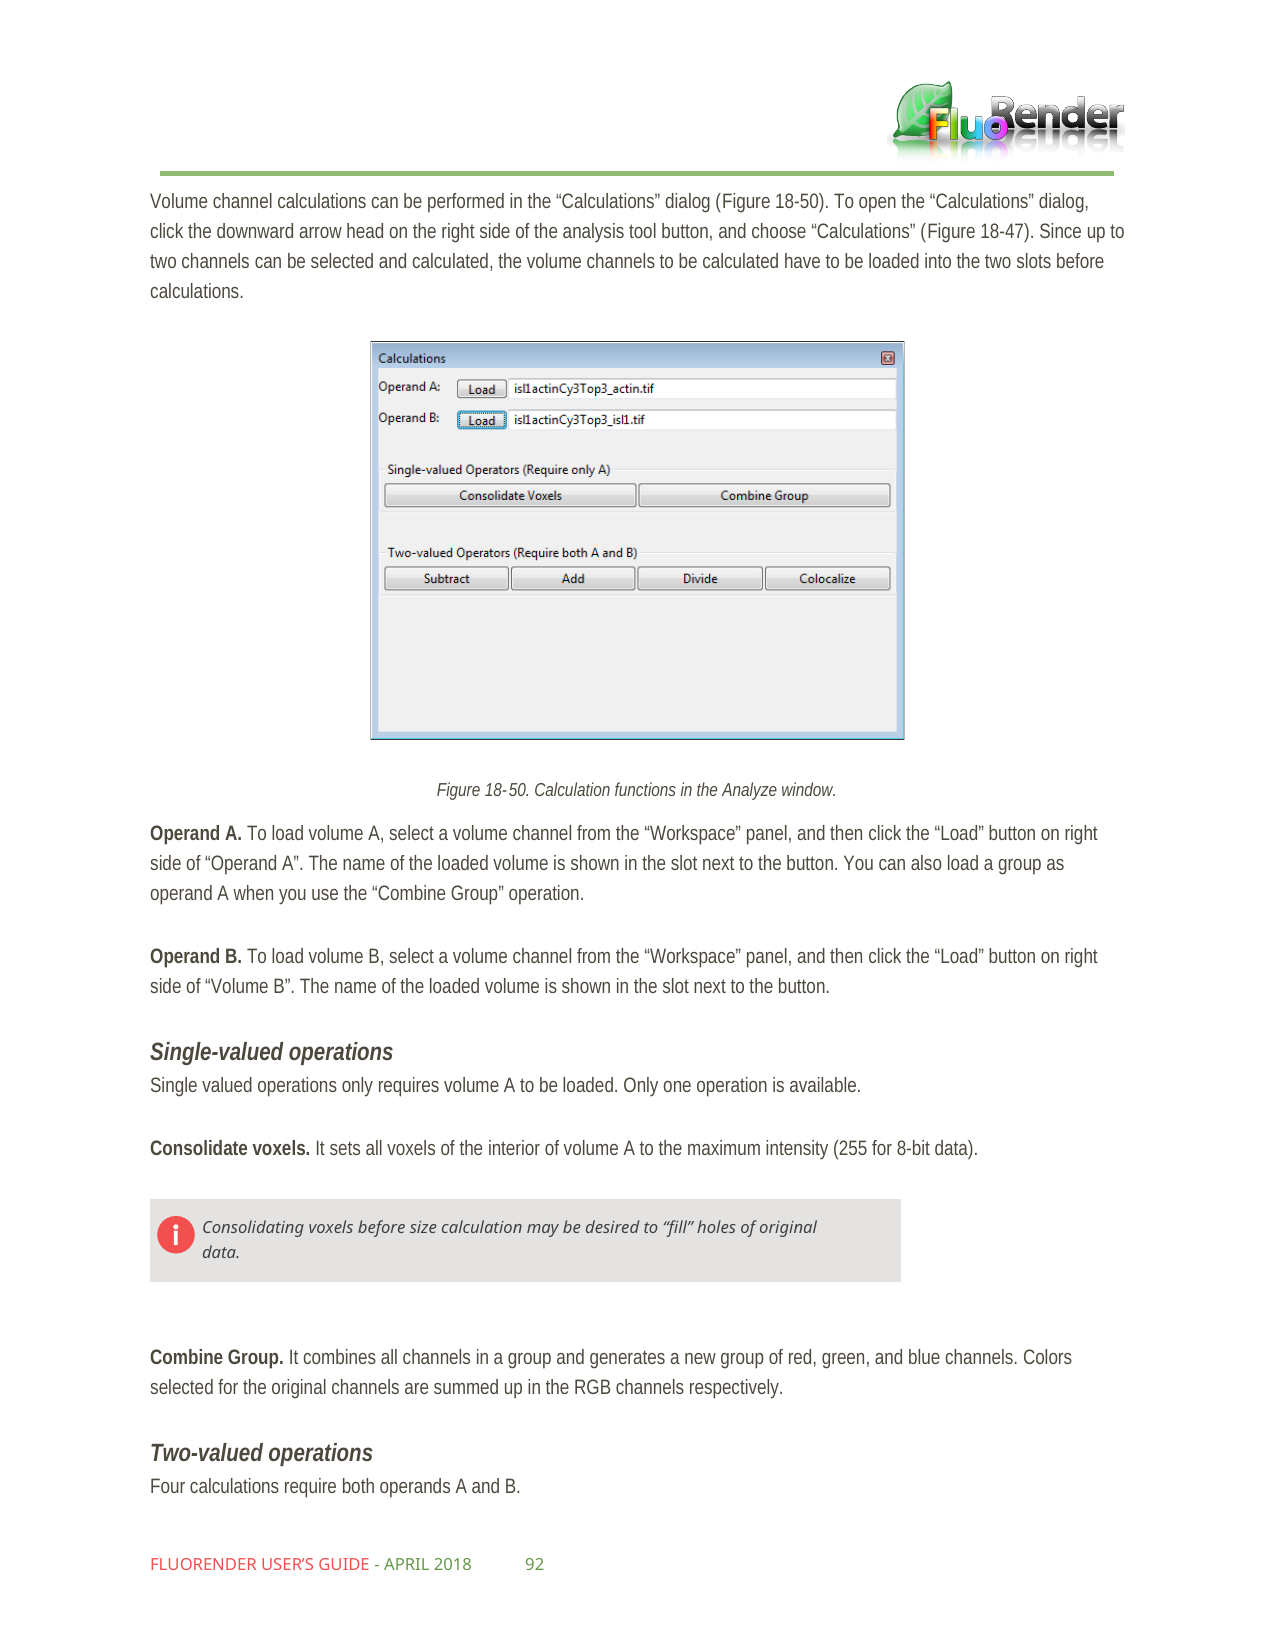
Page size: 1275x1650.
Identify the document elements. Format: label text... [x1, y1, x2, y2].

picture [370, 341, 905, 740]
text Four calculations require both operands A and B. [150, 1474, 1125, 1498]
subtitle Single-valued operations [150, 1037, 1125, 1066]
subtitle Two-valued operations [150, 1438, 1125, 1467]
text Consolidate voxels. It sets all voxels of the interior of volume A to the maximum intensity (255 for 8-bit data). [150, 1136, 1125, 1160]
text Operand B. To load volume B, select a volume channel from the “Workspace” panel, and then click the “Load” button on right side of “Volume B”. The name of the loaded volume is shown in the slot next to the button. [150, 944, 1125, 998]
table_header [150, 1199, 202, 1282]
table_header Consolidating voxels before size calculation may be desired to “fill” holes of original data. [202, 1199, 901, 1282]
picture [887, 75, 1125, 165]
text Single valued operations only requires volume A to be loaded. Only one operation is available. [150, 1073, 1125, 1097]
text Combine Group. It combines all channels in a group and generates a new group of red, green, and blue channels. Colors selected for the original channels are summed up in the RGB channels respectively. [150, 1345, 1125, 1399]
text Operand A. To load volume A, select a volume channel from the “Workspace” panel, and then click the “Load” button on right side of “Operand A”. The name of the loaded volume is shown in the slot next to the button. You can also load a group as operand A when you use the “Combine Group” operation. [150, 821, 1125, 905]
